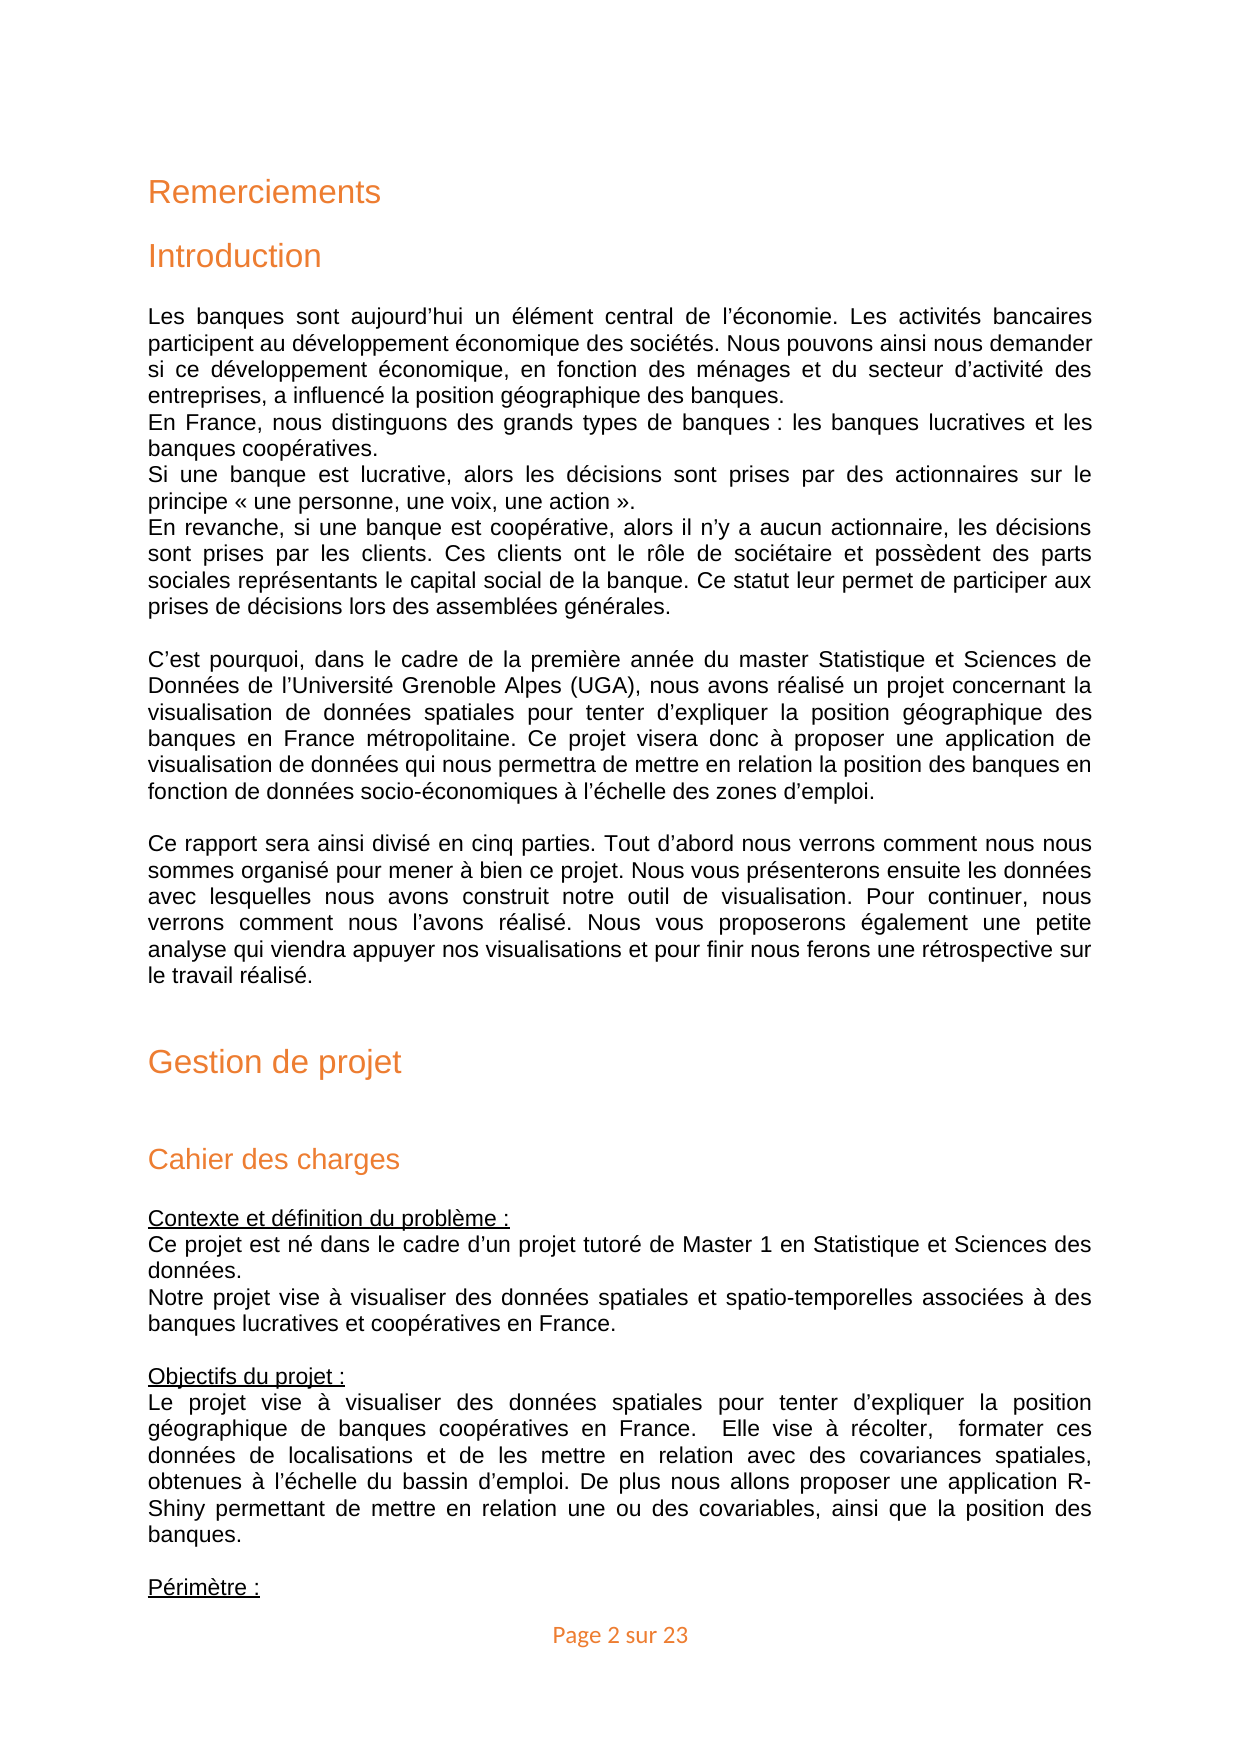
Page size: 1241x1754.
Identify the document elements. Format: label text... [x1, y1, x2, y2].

subtitle Introduction [148, 236, 1093, 274]
text Ce rapport sera ainsi divisé en cinq parties. Tout d’abord nous verrons comment nous nous sommes organisé pour mener à bien ce projet. Nous vous présenterons ensuite les données avec lesquelles nous avons construit notre outil de visualisation. Pour continuer, nous verrons comment nous l’avons réalisé. Nous vous proposerons également une petite analyse qui viendra appuyer nos visualisations et pour finir nous ferons une rétrospective sur le travail réalisé. [148, 830, 1093, 988]
subtitle Remerciements [148, 173, 1093, 211]
text Objectifs du projet : [148, 1363, 1093, 1389]
text Les banques sont aujourd’hui un élément central de l’économie. Les activités bancaires participent au développement économique des sociétés. Nous pouvons ainsi nous demander si ce développement économique, en fonction des ménages et du secteur d’activité des entreprises, a influencé la position géographique des banques. [148, 303, 1093, 409]
text Périmètre : [148, 1573, 1093, 1600]
text Si une banque est lucrative, alors les décisions sont prises par des actionnaires sur le principe « une personne, une voix, une action ». [148, 461, 1093, 514]
text Ce projet est né dans le cadre d’un projet tutoré de Master 1 en Statistique et Sciences des données. [148, 1231, 1093, 1284]
text En France, nous distinguons des grands types de banques : les banques lucratives et les banques coopératives. [148, 409, 1093, 461]
text Contexte et définition du problème : [148, 1204, 1093, 1231]
text En revanche, si une banque est coopérative, alors il n’y a aucun actionnaire, les décisions sont prises par les clients. Ces clients ont le rôle de sociétaire et possèdent des parts sociales représentants le capital social de la banque. Ce statut leur permet de participer aux prises de décisions lors des assemblées générales. [148, 514, 1093, 619]
text Notre projet vise à visualiser des données spatiales et spatio-temporelles associées à des banques lucratives et coopératives en France. [148, 1284, 1093, 1336]
subtitle Cahier des charges [148, 1142, 1093, 1176]
subtitle Gestion de projet [148, 1042, 1093, 1081]
text C’est pourquoi, dans le cadre de la première année du master Statistique et Sciences de Données de l’Université Grenoble Alpes (UGA), nous avons réalisé un projet concernant la visualisation de données spatiales pour tenter d’expliquer la position géographique des banques en France métropolitaine. Ce projet visera donc à proposer une application de visualisation de données qui nous permettra de mettre en relation la position des banques en fonction de données socio-économiques à l’échelle des zones d’emploi. [148, 646, 1093, 804]
text Le projet vise à visualiser des données spatiales pour tenter d’expliquer la position géographique de banques coopératives en France. Elle vise à récolter, formater ces données de localisations et de les mettre en relation avec des covariances spatiales, obtenues à l’échelle du bassin d’emploi. De plus nous allons proposer une application R-Shiny permettant de mettre en relation une ou des covariables, ainsi que la position des banques. [148, 1389, 1093, 1547]
